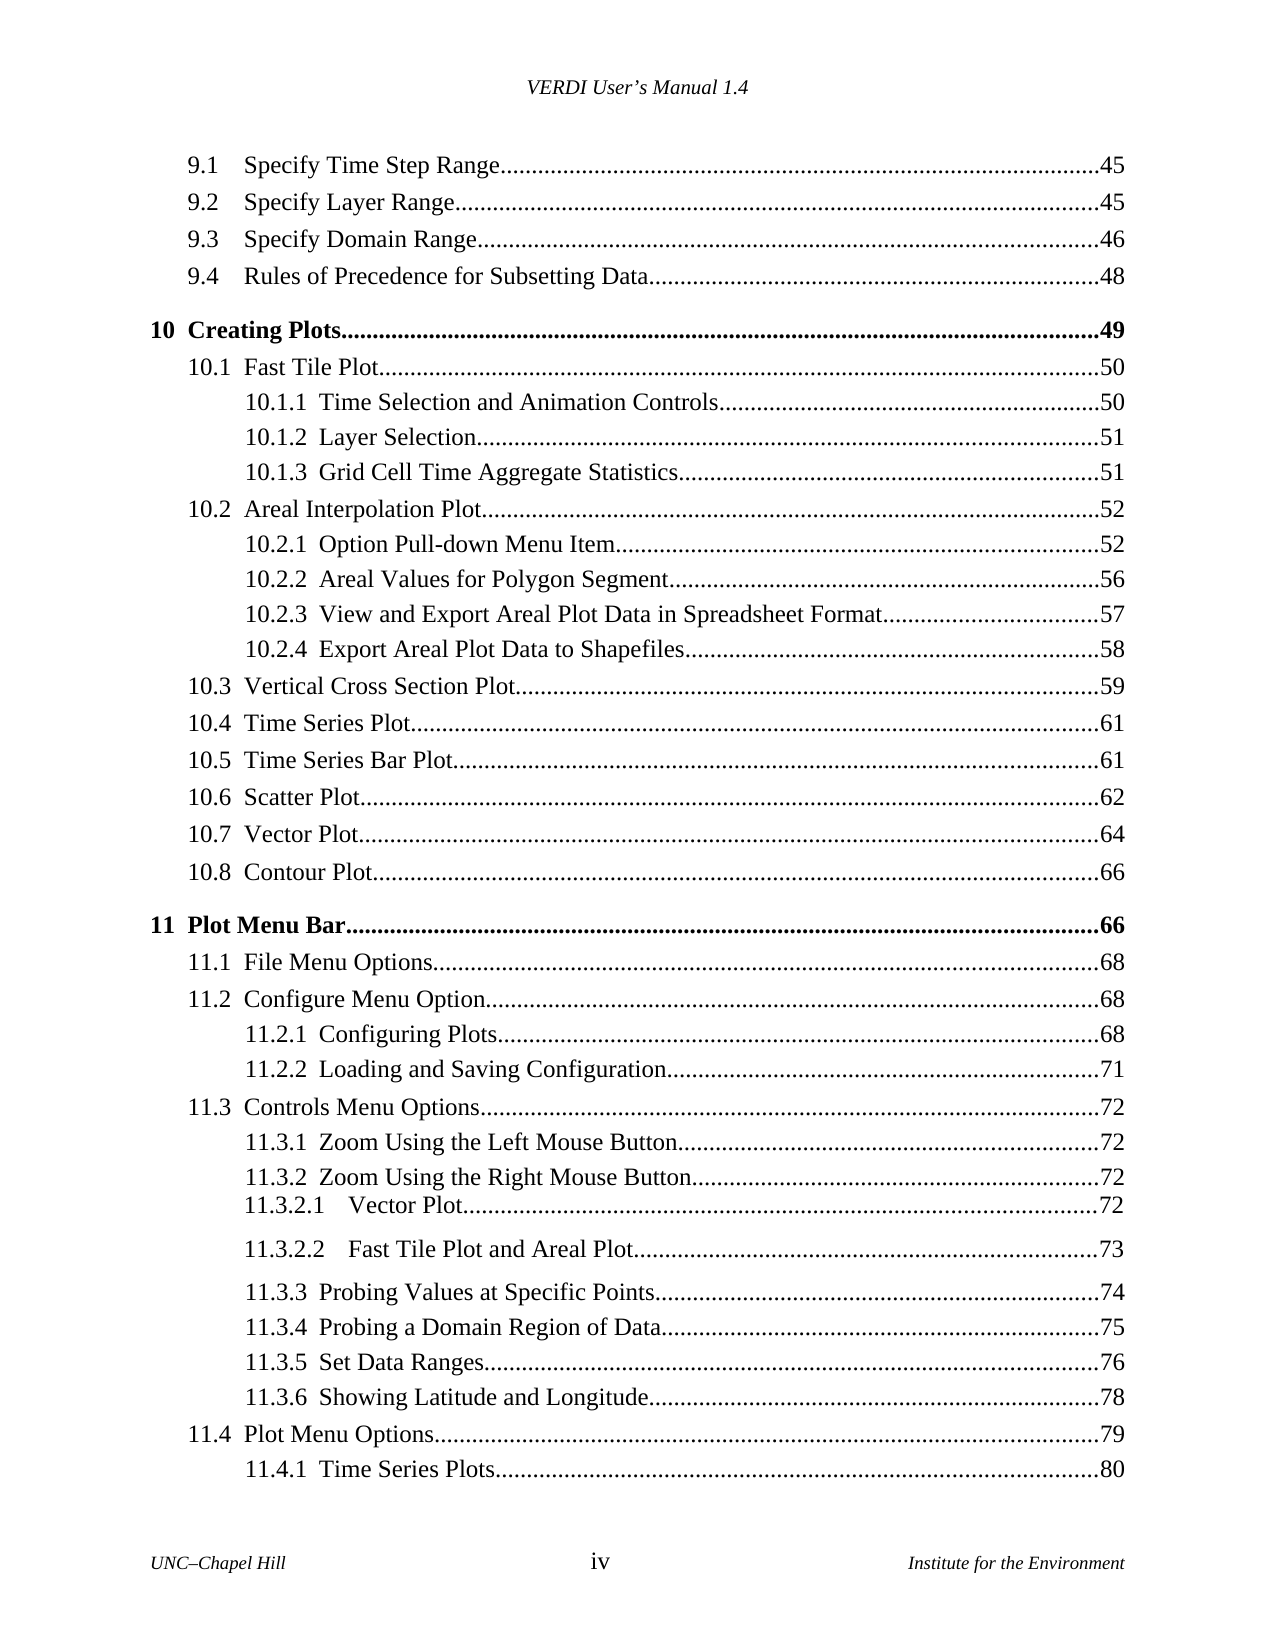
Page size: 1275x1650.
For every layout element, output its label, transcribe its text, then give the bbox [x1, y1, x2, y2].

text 11.2.2 Loading and Saving Configuration 71 [244, 1054, 1068, 1083]
text 11.2 Configure Menu Option 68 [187, 984, 1069, 1013]
text 9.4 Rules of Precedence for Subsetting Data 48 [187, 261, 1069, 290]
text 10.2.3 View and Export Areal Plot Data in Spreadsheet Format 57 [244, 599, 1068, 628]
text 10.1.1 Time Selection and Animation Controls 50 [244, 387, 1068, 416]
text 9.2 Specify Layer Range 45 [187, 187, 1069, 216]
text 11.3.4 Probing a Domain Region of Data 75 [244, 1312, 1068, 1341]
text 10.2 Areal Interpolation Plot 52 [187, 494, 1069, 523]
text 11.3.2 Zoom Using the Right Mouse Button 72 [244, 1162, 1068, 1190]
text 10.2.4 Export Areal Plot Data to Shapefiles 58 [244, 634, 1068, 663]
text 10.6 Scatter Plot 62 [187, 782, 1069, 811]
text 11.3.2.2 Fast Tile Plot and Areal Plot 73 [219, 1234, 1125, 1263]
text 11 Plot Menu Bar 66 [150, 910, 1068, 939]
text 10.7 Vector Plot 64 [187, 819, 1069, 848]
text 10.4 Time Series Plot 61 [187, 708, 1069, 737]
text 11.4 Plot Menu Options 79 [187, 1419, 1069, 1448]
text 11.2.1 Configuring Plots 68 [244, 1019, 1068, 1048]
text 11.3.2.1 Vector Plot 72 [219, 1190, 1125, 1219]
text 9.1 Specify Time Step Range 45 [187, 150, 1069, 179]
text 10.1.2 Layer Selection 51 [244, 422, 1068, 451]
text 10.3 Vertical Cross Section Plot 59 [187, 671, 1069, 700]
text 11.3.6 Showing Latitude and Longitude 78 [244, 1382, 1068, 1411]
text 10.1.3 Grid Cell Time Aggregate Statistics 51 [244, 457, 1068, 486]
text 11.3 Controls Menu Options 72 [187, 1092, 1069, 1120]
text 11.3.5 Set Data Ranges 76 [244, 1347, 1068, 1376]
text 10.5 Time Series Bar Plot 61 [187, 745, 1069, 774]
text 11.1 File Menu Options 68 [187, 947, 1069, 976]
text 10 Creating Plots 49 [150, 315, 1068, 344]
text 10.8 Contour Plot 66 [187, 857, 1069, 885]
text 11.4.1 Time Series Plots 80 [244, 1454, 1068, 1483]
text 11.3.1 Zoom Using the Left Mouse Button 72 [244, 1127, 1068, 1155]
text 10.2.2 Areal Values for Polygon Segment 56 [244, 564, 1068, 593]
text 10.2.1 Option Pull-down Menu Item 52 [244, 529, 1068, 558]
text 10.1 Fast Tile Plot 50 [187, 352, 1069, 381]
text 9.3 Specify Domain Range 46 [187, 224, 1069, 253]
text 11.3.3 Probing Values at Specific Points 74 [244, 1277, 1068, 1306]
